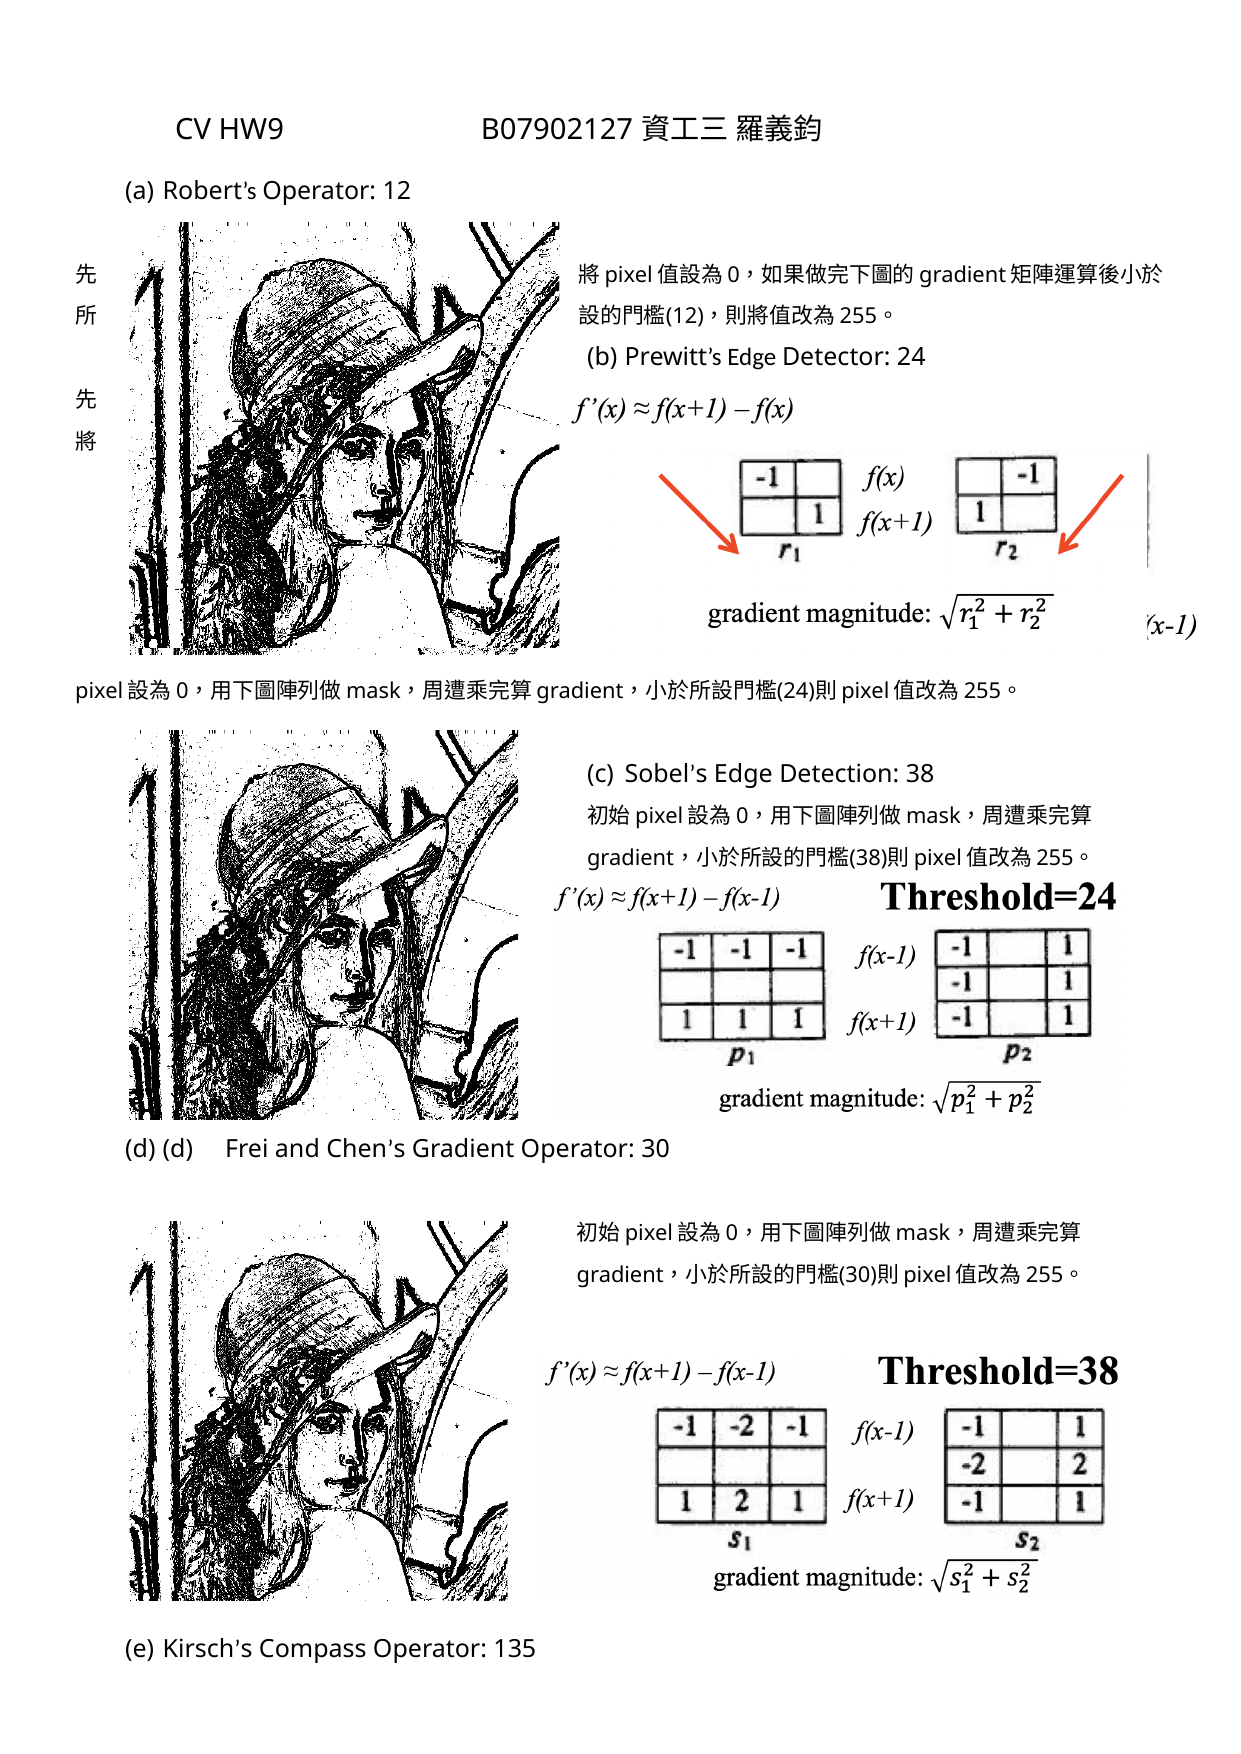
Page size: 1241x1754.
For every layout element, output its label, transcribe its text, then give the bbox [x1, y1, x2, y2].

text CV HW9 B07902127 資工三 羅義鈞 [125, 85, 1165, 169]
list Robert’s Operator: 12 [125, 169, 1165, 210]
picture [129, 730, 519, 1120]
list Sobel’s Edge Detection: 38 [519, 752, 1165, 794]
text 先將pixel設為0，用下圖陣列做mask，周遭乘完算gradient，小於所設門檻(24)則pixel值改為255。 [75, 377, 1165, 710]
text 先將pixel值設為0，如果做完下圖的gradient矩陣運算後小於所設的門檻(12)，則將值改為255。 [560, 252, 1165, 335]
picture [530, 1353, 1124, 1601]
list Frei and Chen’s Gradient Operator: 30 [125, 1002, 1165, 1169]
picture [129, 1221, 508, 1601]
text 初始pixel設為0，用下圖陣列做mask，周遭乘完算gradient，小於所設的門檻(38)則pixel值改為255。 [519, 794, 1165, 877]
list Kirsch’s Compass Operator: 135 [125, 1585, 1165, 1669]
list Prewitt’s Edge Detector: 24 [560, 335, 1165, 377]
text 初始pixel設為0，用下圖陣列做mask，周遭乘完算gradient，小於所設的門檻(30)則pixel值改為255。 [125, 1210, 1165, 1294]
picture [549, 879, 1124, 1121]
picture [129, 222, 1211, 655]
